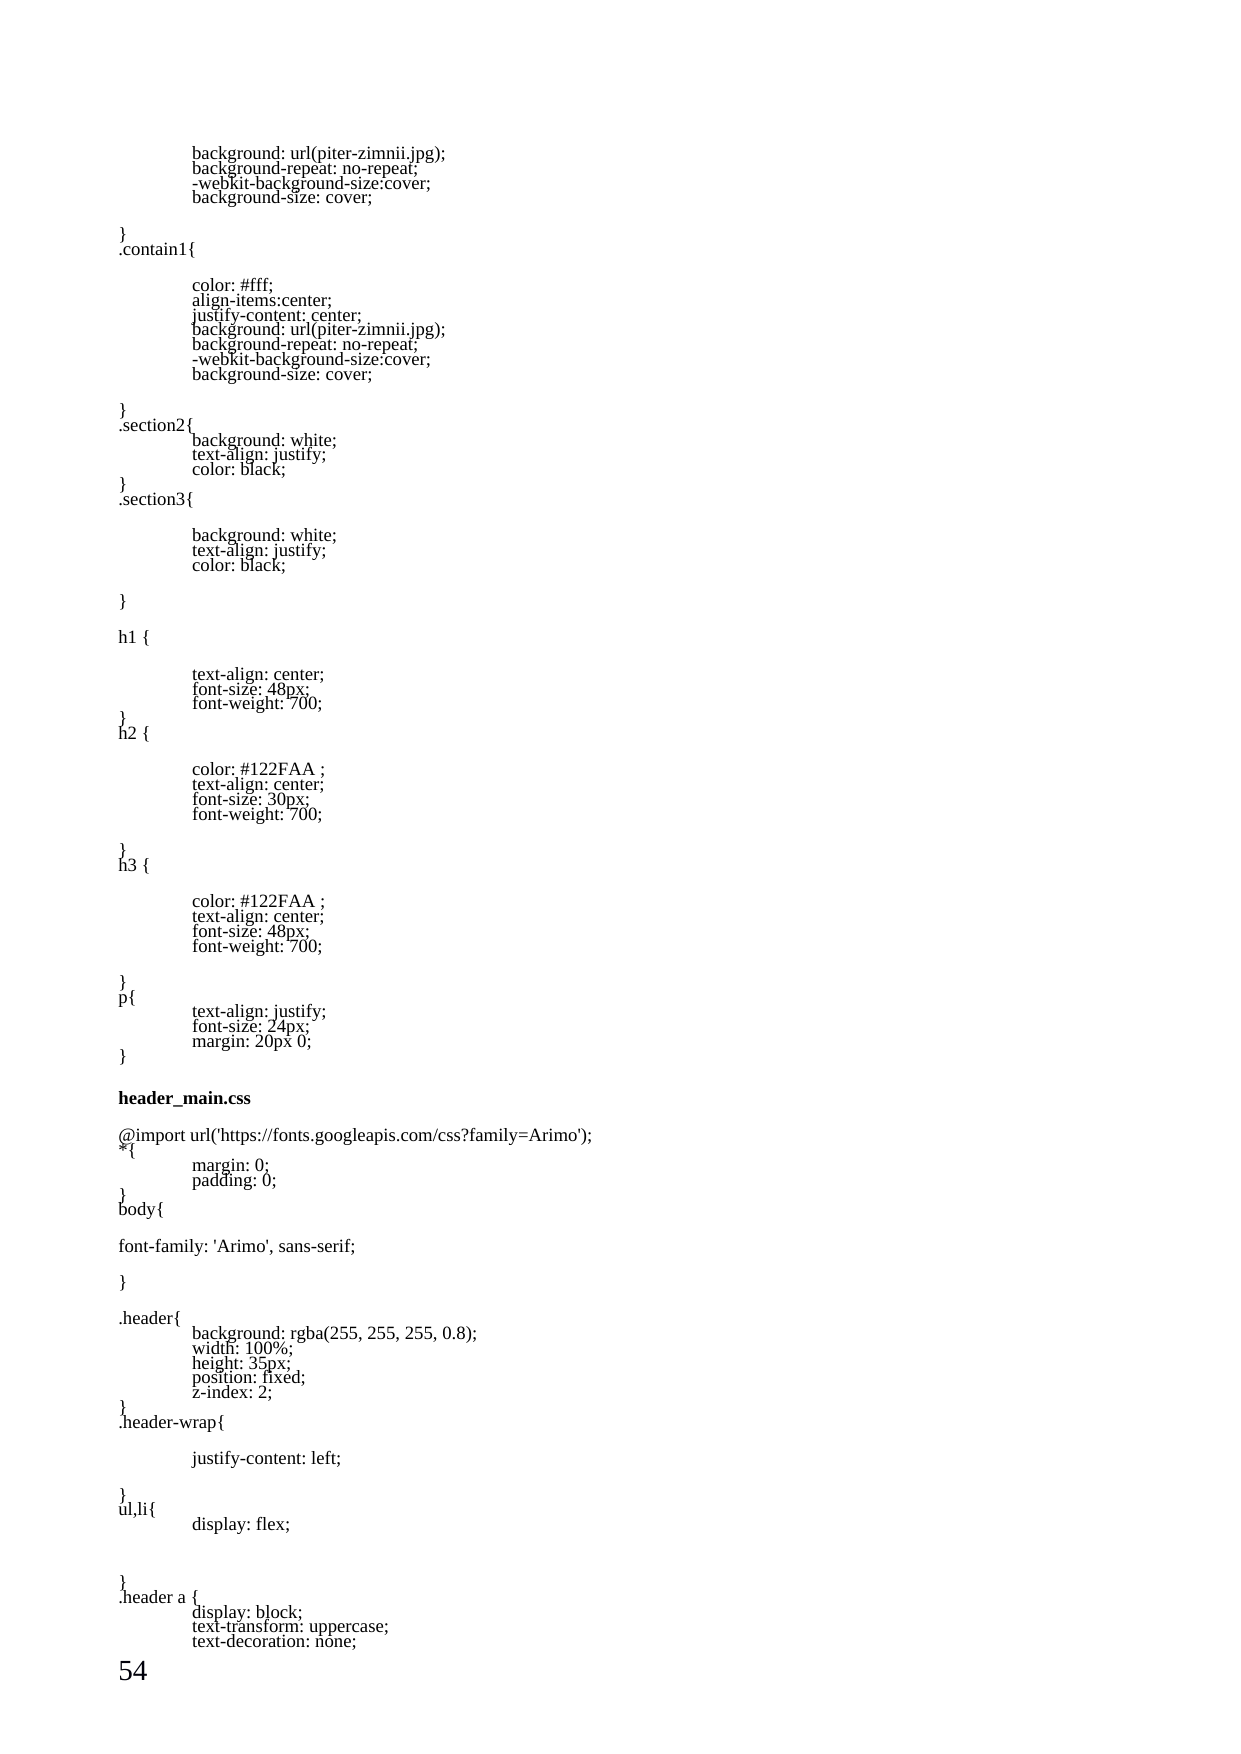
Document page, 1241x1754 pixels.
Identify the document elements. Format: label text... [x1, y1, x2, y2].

text h2 { [118, 728, 1122, 742]
text background: url(piter-zimnii.jpg); [437, 148, 1122, 162]
text background: white; [118, 434, 1122, 449]
text background-repeat: no-repeat; [118, 339, 1122, 353]
text font-size: 48px; [118, 925, 1122, 940]
text } [118, 1489, 1122, 1504]
text background: url(piter-zimnii.jpg); [118, 148, 314, 162]
text font-weight: 700; [118, 698, 1122, 713]
text background-size: cover; [118, 368, 1122, 383]
text *{ [118, 1145, 1122, 1159]
text .header-wrap{ [118, 1417, 1122, 1431]
text text-align: justify; [118, 544, 1122, 559]
text } [118, 1577, 1122, 1592]
text display: block; [118, 1606, 1122, 1621]
text color: #122FAA ; [118, 764, 1122, 779]
text background: url(piter-zimnii.jpg); [118, 324, 1122, 339]
text color: #122FAA ; [118, 896, 1122, 911]
text } [118, 1402, 1122, 1417]
text background-size: cover; [118, 192, 1122, 207]
text background: rgba(255, 255, 255, 0.8); [118, 1328, 1122, 1343]
text height: 35px; [118, 1357, 1122, 1372]
text } [118, 596, 1122, 611]
text -webkit-background-size:cover; [118, 177, 1122, 192]
text .section3{ [118, 493, 1122, 508]
text font-weight: 700; [118, 808, 1122, 823]
text } [118, 228, 1122, 243]
text h3 { [118, 859, 1122, 874]
text margin: 20px 0; [118, 1036, 1122, 1051]
text font-weight: 700; [118, 940, 1122, 955]
text .section2{ [118, 419, 1122, 434]
text background: white; [118, 530, 1122, 544]
text } [118, 845, 1122, 859]
text background-repeat: no-repeat; [118, 162, 1122, 177]
text color: #fff; [118, 279, 1122, 294]
text .header a { [118, 1592, 1122, 1606]
text text-align: justify; [118, 1006, 1122, 1021]
text z-index: 2; [118, 1387, 1122, 1402]
text position: fixed; [118, 1372, 1122, 1387]
text text-align: center; [118, 911, 1122, 925]
text p{ [118, 991, 1122, 1006]
text body{ [118, 1204, 1122, 1219]
text } [118, 713, 1122, 728]
text } [118, 405, 1122, 419]
text color: black; [118, 559, 1122, 574]
text ul,li{ [118, 1504, 1122, 1519]
text text-decoration: none; [118, 1636, 1122, 1651]
text font-size: 24px; [118, 1021, 1122, 1036]
text width: 100%; [118, 1343, 1122, 1357]
text align-items:center; [118, 294, 1122, 309]
text } [118, 1189, 1122, 1204]
text display: flex; [118, 1519, 1122, 1534]
text text-align: center; [118, 779, 1122, 793]
text } [118, 479, 1122, 493]
text text-align: center; [118, 668, 1122, 683]
text text-align: justify; [118, 449, 1122, 464]
text font-size: 48px; [118, 683, 1122, 698]
text .contain1{ [118, 243, 1122, 258]
text justify-content: left; [118, 1453, 1122, 1468]
text @import url('https://fonts.googleapis.com/css?family=Arimo'); [238, 1130, 1122, 1145]
text .header{ [118, 1313, 1122, 1328]
text color: black; [118, 464, 1122, 479]
text } [118, 977, 1122, 991]
text padding: 0; [118, 1174, 1122, 1189]
text font-family: 'Arimo', sans-serif; [118, 1240, 1122, 1255]
text -webkit-background-size:cover; [118, 353, 1122, 368]
text justify-content: center; [118, 309, 1122, 324]
text font-size: 30px; [118, 793, 1122, 808]
text } [118, 1277, 1122, 1291]
text header_main.css [118, 1087, 1122, 1108]
text text-transform: uppercase; [118, 1621, 1122, 1636]
text h1 { [118, 632, 1122, 647]
text margin: 0; [118, 1159, 1122, 1174]
text } [118, 1051, 1122, 1065]
